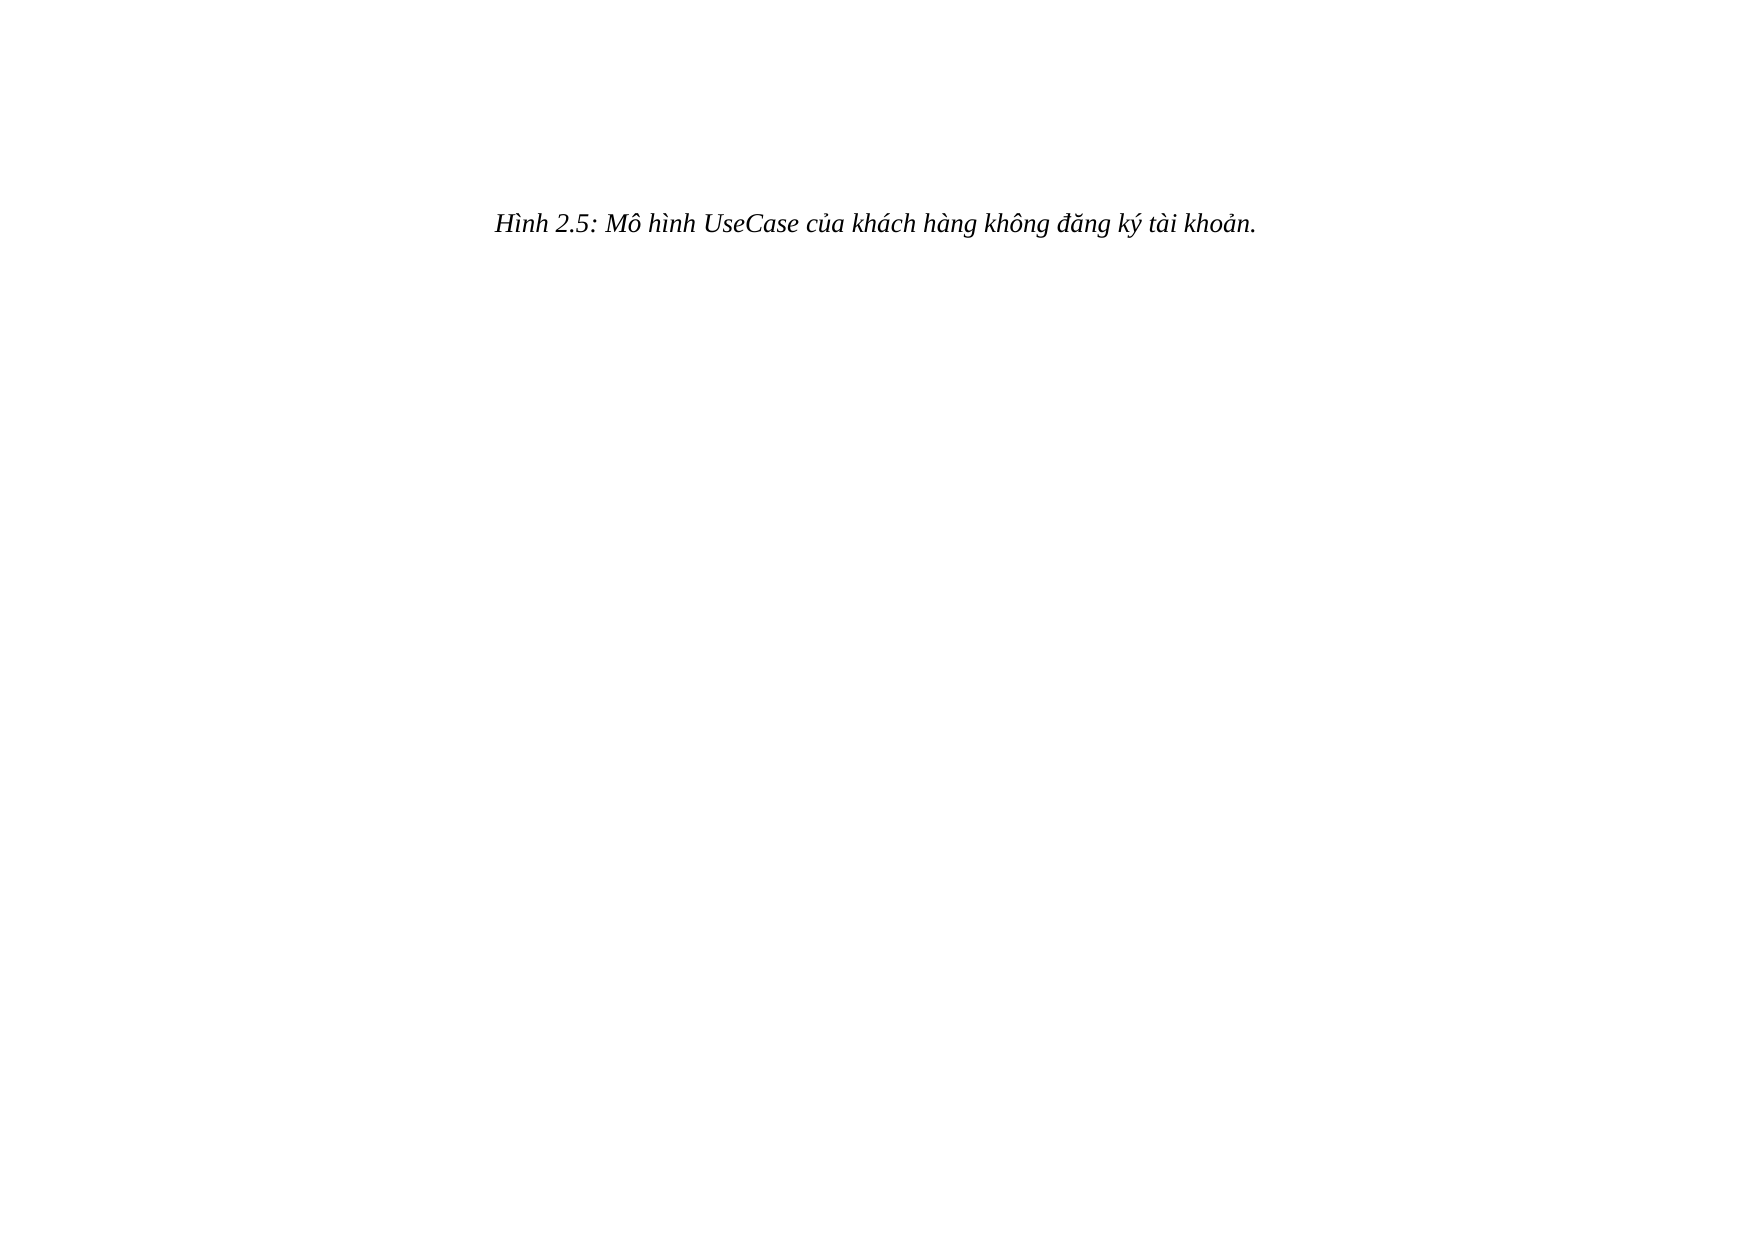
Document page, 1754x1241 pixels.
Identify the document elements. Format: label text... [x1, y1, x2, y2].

text Hình 2.5: Mô hình UseCase của khách hàng không đăng ký tài khoản. [177, 207, 1577, 238]
